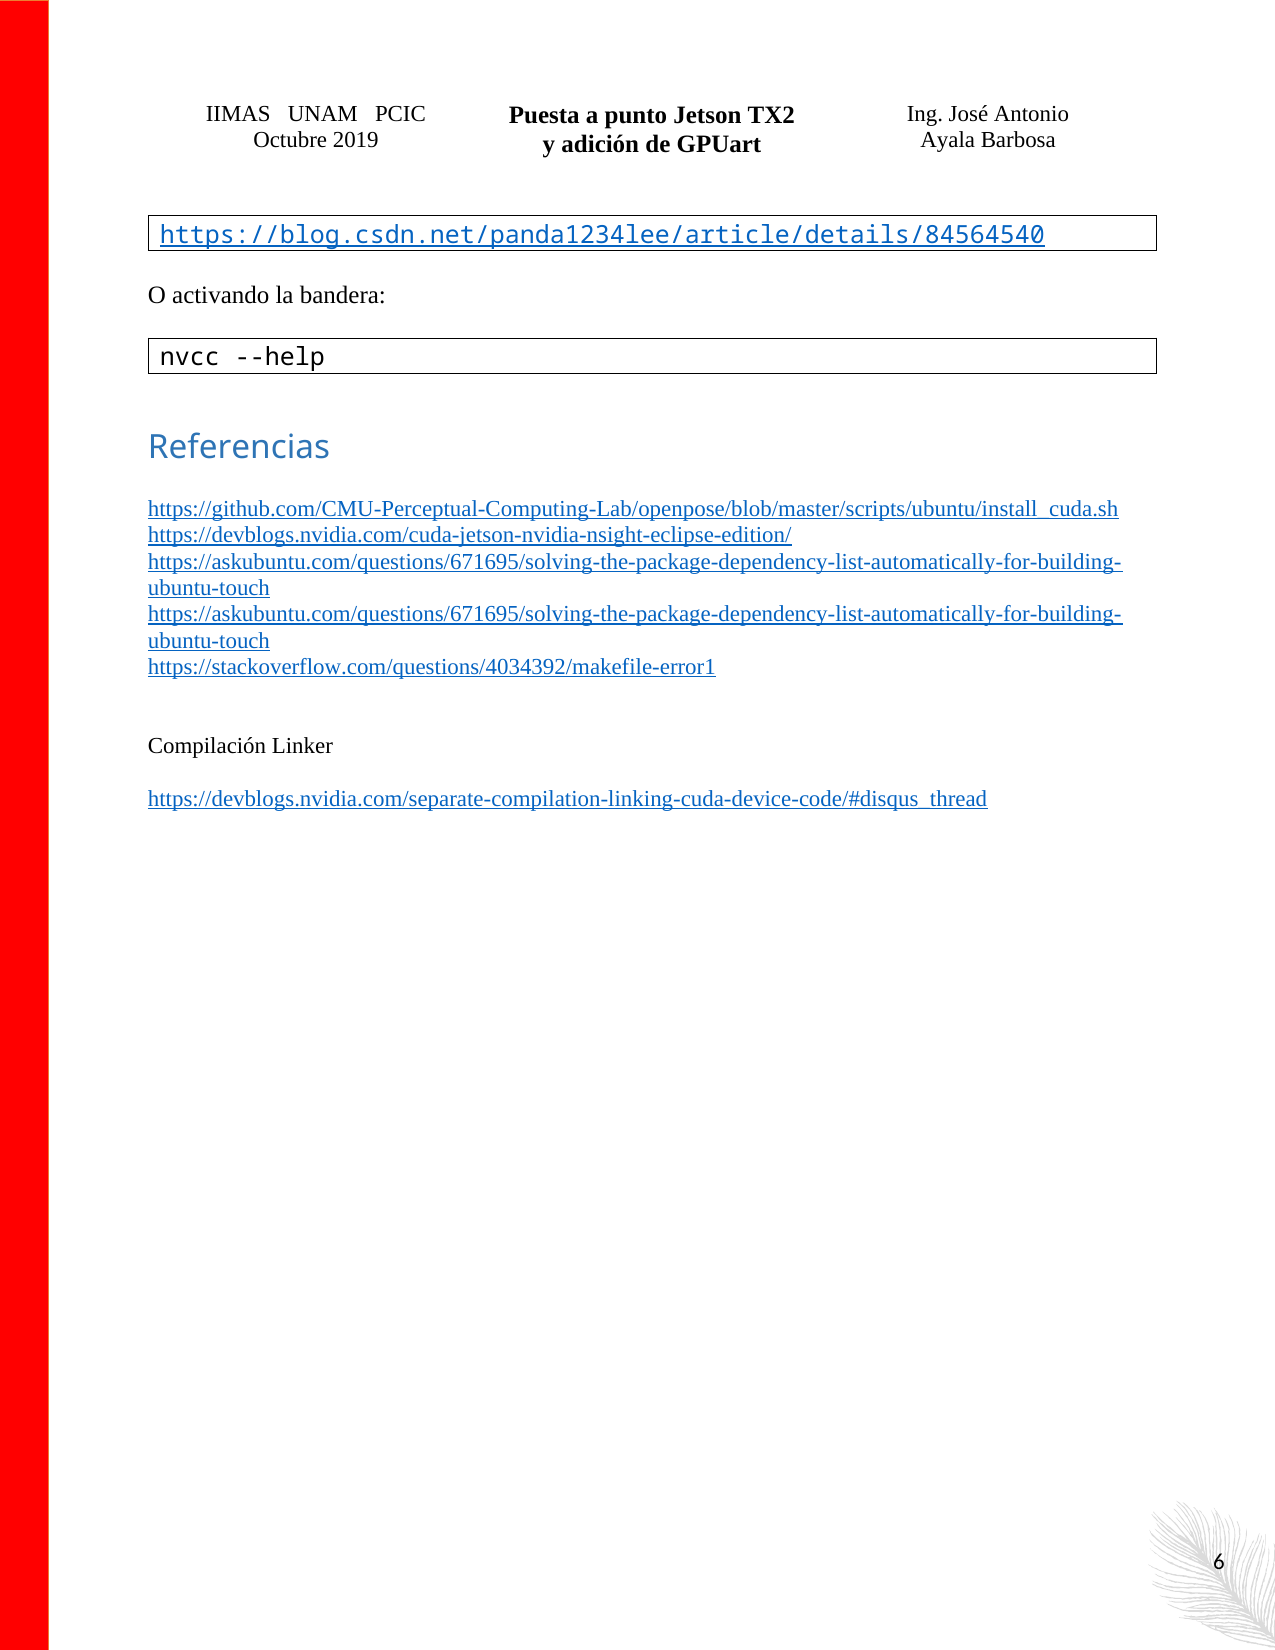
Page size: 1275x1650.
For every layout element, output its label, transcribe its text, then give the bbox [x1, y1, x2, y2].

text https://github.com/CMU-Perceptual-Computing-Lab/openpose/blob/master/scripts/ubuntu/install_cuda.sh [148, 495, 1157, 521]
text https://stackoverflow.com/questions/4034392/makefile-error1 [148, 653, 1157, 679]
text O activando la bandera: [148, 280, 1157, 309]
text https://devblogs.nvidia.com/cuda-jetson-nvidia-nsight-eclipse-edition/ [148, 521, 1157, 548]
text https://askubuntu.com/questions/671695/solving-the-package-dependency-list-automatically-for-building-ubuntu-touch [148, 601, 1157, 653]
text https://askubuntu.com/questions/671695/solving-the-package-dependency-list-automatically-for-building-ubuntu-touch [148, 548, 1157, 601]
table_header https://blog.csdn.net/panda1234lee/article/details/84564540 [149, 216, 1156, 250]
text https://devblogs.nvidia.com/separate-compilation-linking-cuda-device-code/#disqus_thread [148, 785, 1157, 811]
subtitle Referencias [148, 423, 1157, 469]
text Compilación Linker [148, 732, 1157, 759]
table_header nvcc --help [149, 339, 1156, 373]
